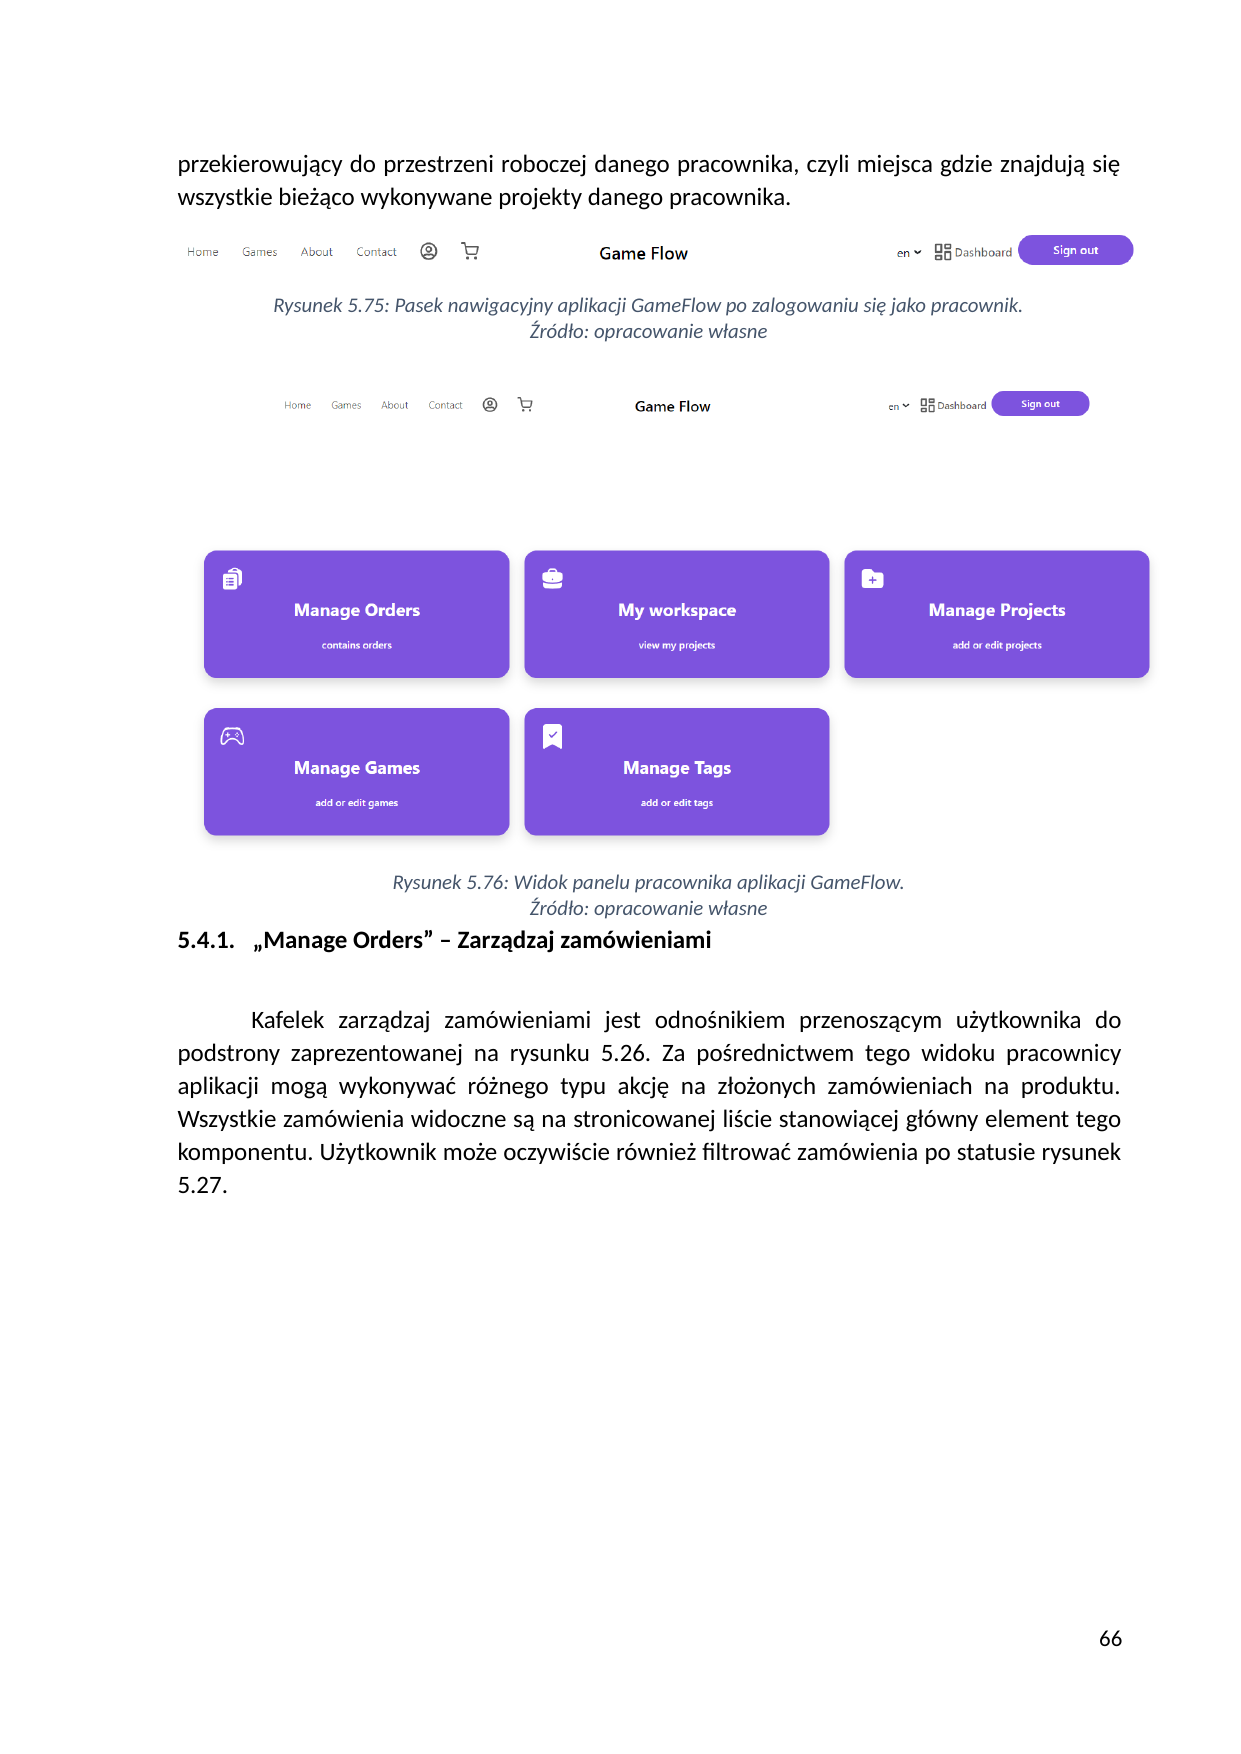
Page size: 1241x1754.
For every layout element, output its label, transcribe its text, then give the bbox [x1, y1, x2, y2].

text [177, 148, 1122, 211]
text Kafelek zarządzaj zamówieniami jest odnośnikiem przenoszącym użytkownika do podstrony zaprezentowanej na rysunku 5.26. Za pośrednictwem tego widoku pracownicy aplikacji mogą wykonywać różnego typu akcję na złożonych zamówieniach na produktu. Wszystkie zamówienia widoczne są na stronicowanej liście stanowiącej główny element tego komponentu. Użytkownik może oczywiście również filtrować zamówienia po statusie rysunek 5.27. [177, 1004, 1122, 1200]
text Źródło: opracowanie własne [177, 318, 1122, 343]
subtitle „Manage Orders” – Zarządzaj zamówieniami [177, 924, 1122, 955]
picture [177, 390, 1165, 851]
text Źródło: opracowanie własne [177, 895, 1122, 920]
picture [177, 230, 1142, 274]
